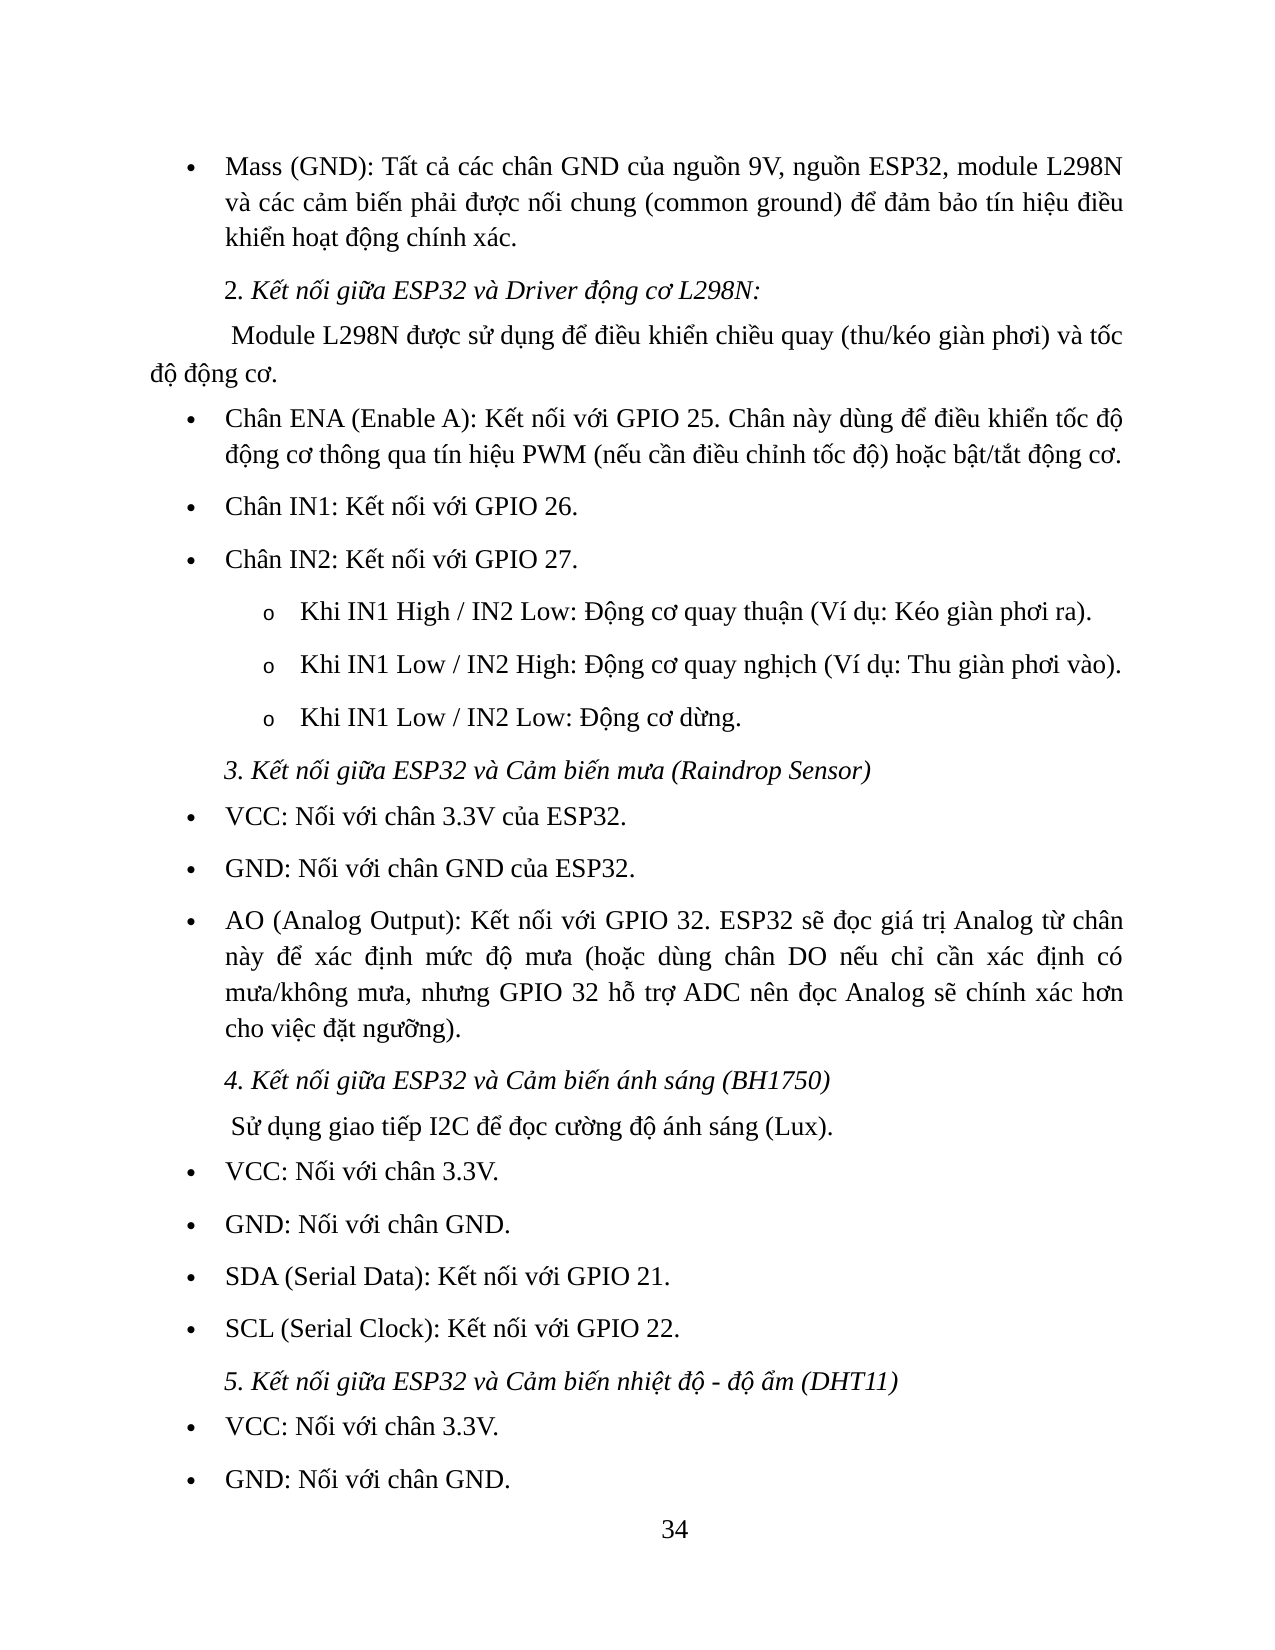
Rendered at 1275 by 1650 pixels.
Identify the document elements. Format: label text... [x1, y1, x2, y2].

list GND: Nối với chân GND. [187, 1208, 1125, 1239]
list Khi IN1 Low / IN2 High: Động cơ quay nghịch (Ví dụ: Thu giàn phơi vào). [262, 648, 1125, 680]
list VCC: Nối với chân 3.3V. [187, 1155, 1125, 1186]
text 4. Kết nối giữa ESP32 và Cảm biến ánh sáng (BH1750) [150, 1064, 1125, 1095]
list Mass (GND): Tất cả các chân GND của nguồn 9V, nguồn ESP32, module L298N và các cảm biến phải được nối chung (common ground) để đảm bảo tín hiệu điều khiển hoạt động chính xác. [187, 150, 1125, 253]
list Chân ENA (Enable A): Kết nối với GPIO 25. Chân này dùng để điều khiển tốc độ động cơ thông qua tín hiệu PWM (nếu cần điều chỉnh tốc độ) hoặc bật/tắt động cơ. [187, 402, 1125, 469]
list SDA (Serial Data): Kết nối với GPIO 21. [187, 1260, 1125, 1291]
list Chân IN1: Kết nối với GPIO 26. [187, 491, 1125, 522]
list SCL (Serial Clock): Kết nối với GPIO 22. [187, 1312, 1125, 1344]
text 3. Kết nối giữa ESP32 và Cảm biến mưa (Raindrop Sensor) [150, 754, 1125, 785]
list Chân IN2: Kết nối với GPIO 27. [187, 543, 1125, 574]
list AO (Analog Output): Kết nối với GPIO 32. ESP32 sẽ đọc giá trị Analog từ chân này để xác định mức độ mưa (hoặc dùng chân DO nếu chỉ cần xác định có mưa/không mưa, nhưng GPIO 32 hỗ trợ ADC nên đọc Analog sẽ chính xác hơn cho việc đặt ngưỡng). [187, 904, 1125, 1043]
text 5. Kết nối giữa ESP32 và Cảm biến nhiệt độ - độ ẩm (DHT11) [150, 1365, 1125, 1396]
list Khi IN1 Low / IN2 Low: Động cơ dừng. [262, 701, 1125, 733]
list VCC: Nối với chân 3.3V. [187, 1411, 1125, 1442]
text Sử dụng giao tiếp I2C để đọc cường độ ánh sáng (Lux). [150, 1110, 1125, 1141]
text Module L298N được sử dụng để điều khiển chiều quay (thu/kéo giàn phơi) và tốc độ động cơ. [150, 319, 1125, 388]
list VCC: Nối với chân 3.3V của ESP32. [187, 800, 1125, 831]
list GND: Nối với chân GND của ESP32. [187, 852, 1125, 883]
text 2. Kết nối giữa ESP32 và Driver động cơ L298N: [150, 274, 1125, 305]
list GND: Nối với chân GND. [187, 1463, 1125, 1494]
list Khi IN1 High / IN2 Low: Động cơ quay thuận (Ví dụ: Kéo giàn phơi ra). [262, 595, 1125, 627]
